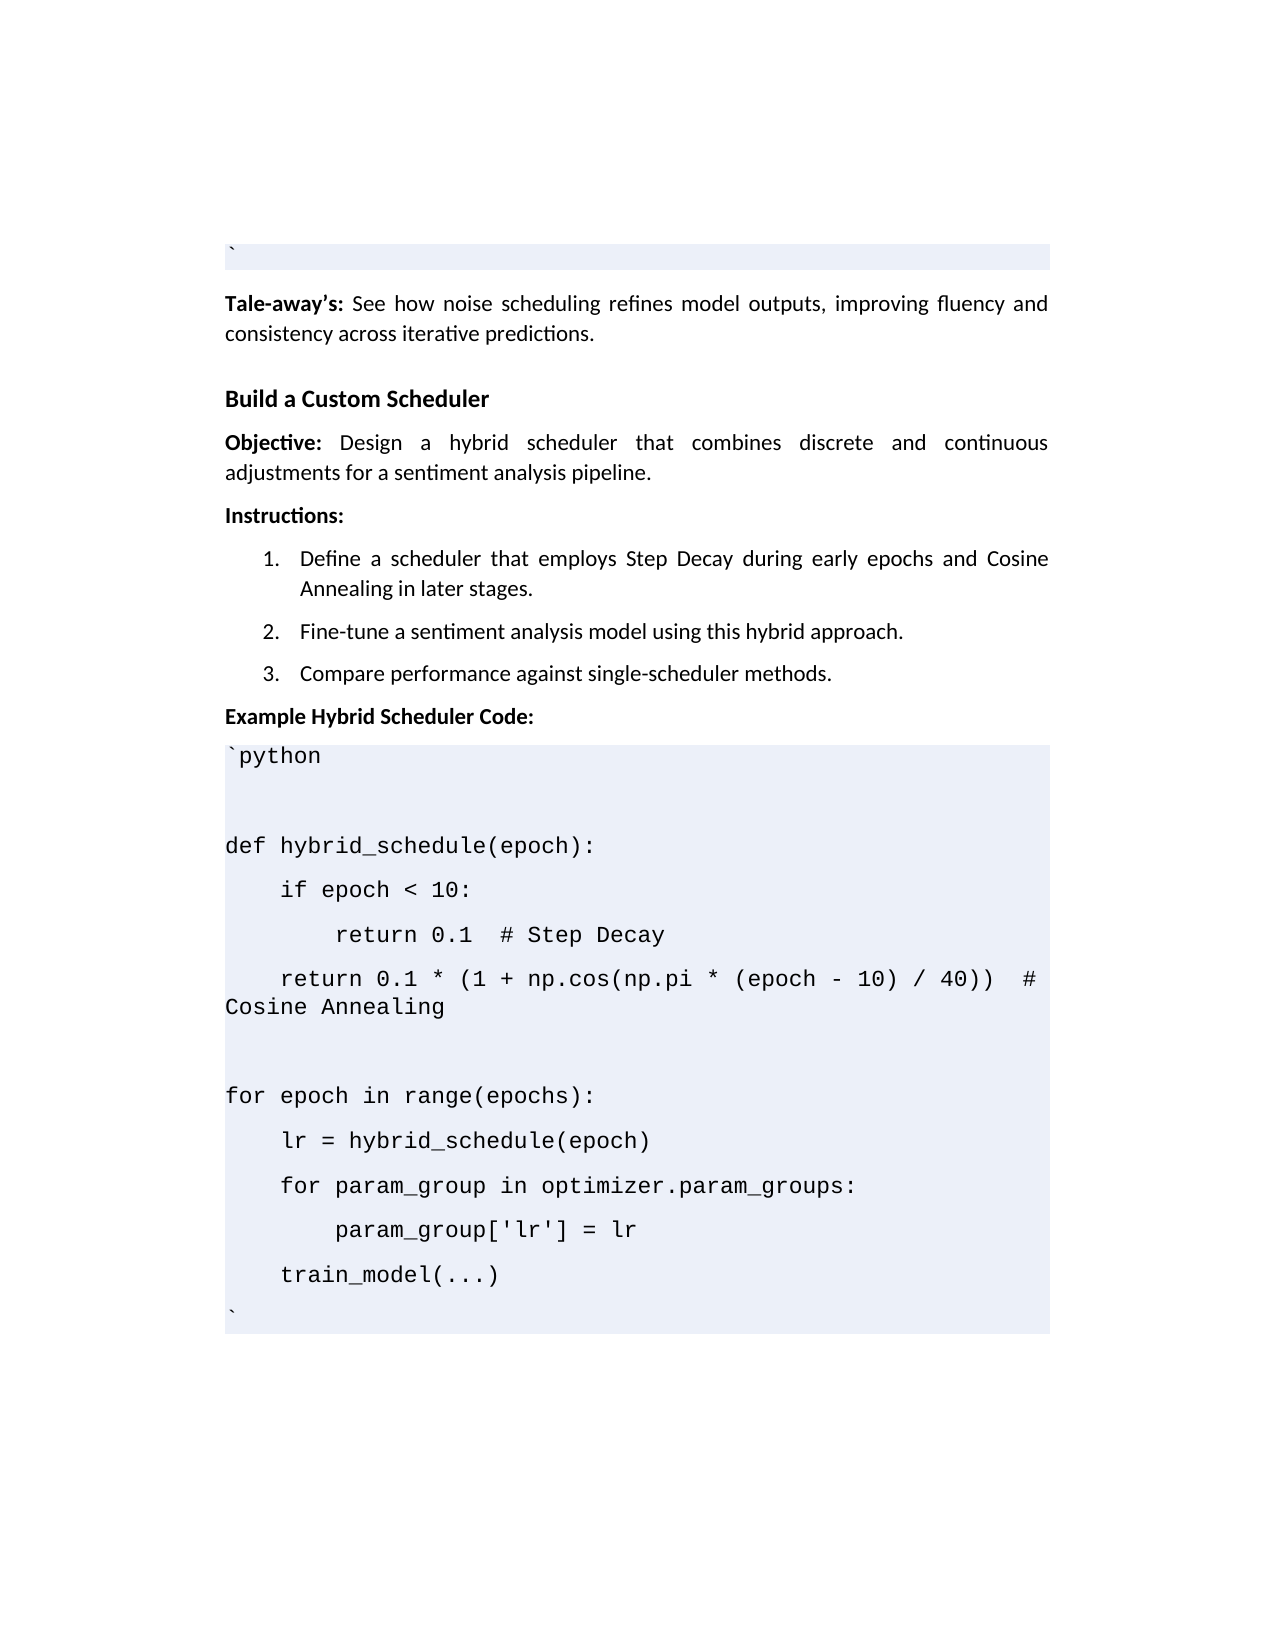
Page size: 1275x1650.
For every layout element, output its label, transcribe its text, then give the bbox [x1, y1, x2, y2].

list Define a scheduler that employs Step Decay during early epochs and Cosine Annealing in later stages. [262, 544, 1050, 602]
subtitle Build a Custom Scheduler [225, 383, 1050, 413]
text return 0.1 * (1 + np.cos(np.pi * (epoch - 10) / 40)) # Cosine Annealing [225, 968, 1050, 1022]
list Compare performance against single-scheduler methods. [262, 659, 1050, 687]
text ` [225, 1308, 1050, 1334]
text param_group['lr'] = lr [225, 1219, 1050, 1244]
text if epoch < 10: [225, 879, 1050, 904]
text Objective: Design a hybrid scheduler that combines discrete and continuous adjustments for a sentiment analysis pipeline. [225, 428, 1050, 486]
text for epoch in range(epochs): [225, 1085, 1050, 1111]
text `python [225, 745, 1050, 771]
text Tale-away’s: See how noise scheduling refines model outputs, improving fluency and consistency across iterative predictions. [225, 289, 1050, 347]
text Instructions: [225, 501, 1050, 529]
text ` [225, 244, 1050, 270]
list Fine-tune a sentiment analysis model using this hybrid approach. [262, 617, 1050, 645]
text train_model(...) [225, 1263, 1050, 1289]
text return 0.1 # Step Decay [225, 923, 1050, 949]
text Example Hybrid Scheduler Code: [225, 702, 1050, 730]
text def hybrid_schedule(epoch): [225, 834, 1050, 860]
text for param_group in optimizer.param_groups: [225, 1174, 1050, 1200]
text lr = hybrid_schedule(epoch) [225, 1129, 1050, 1155]
